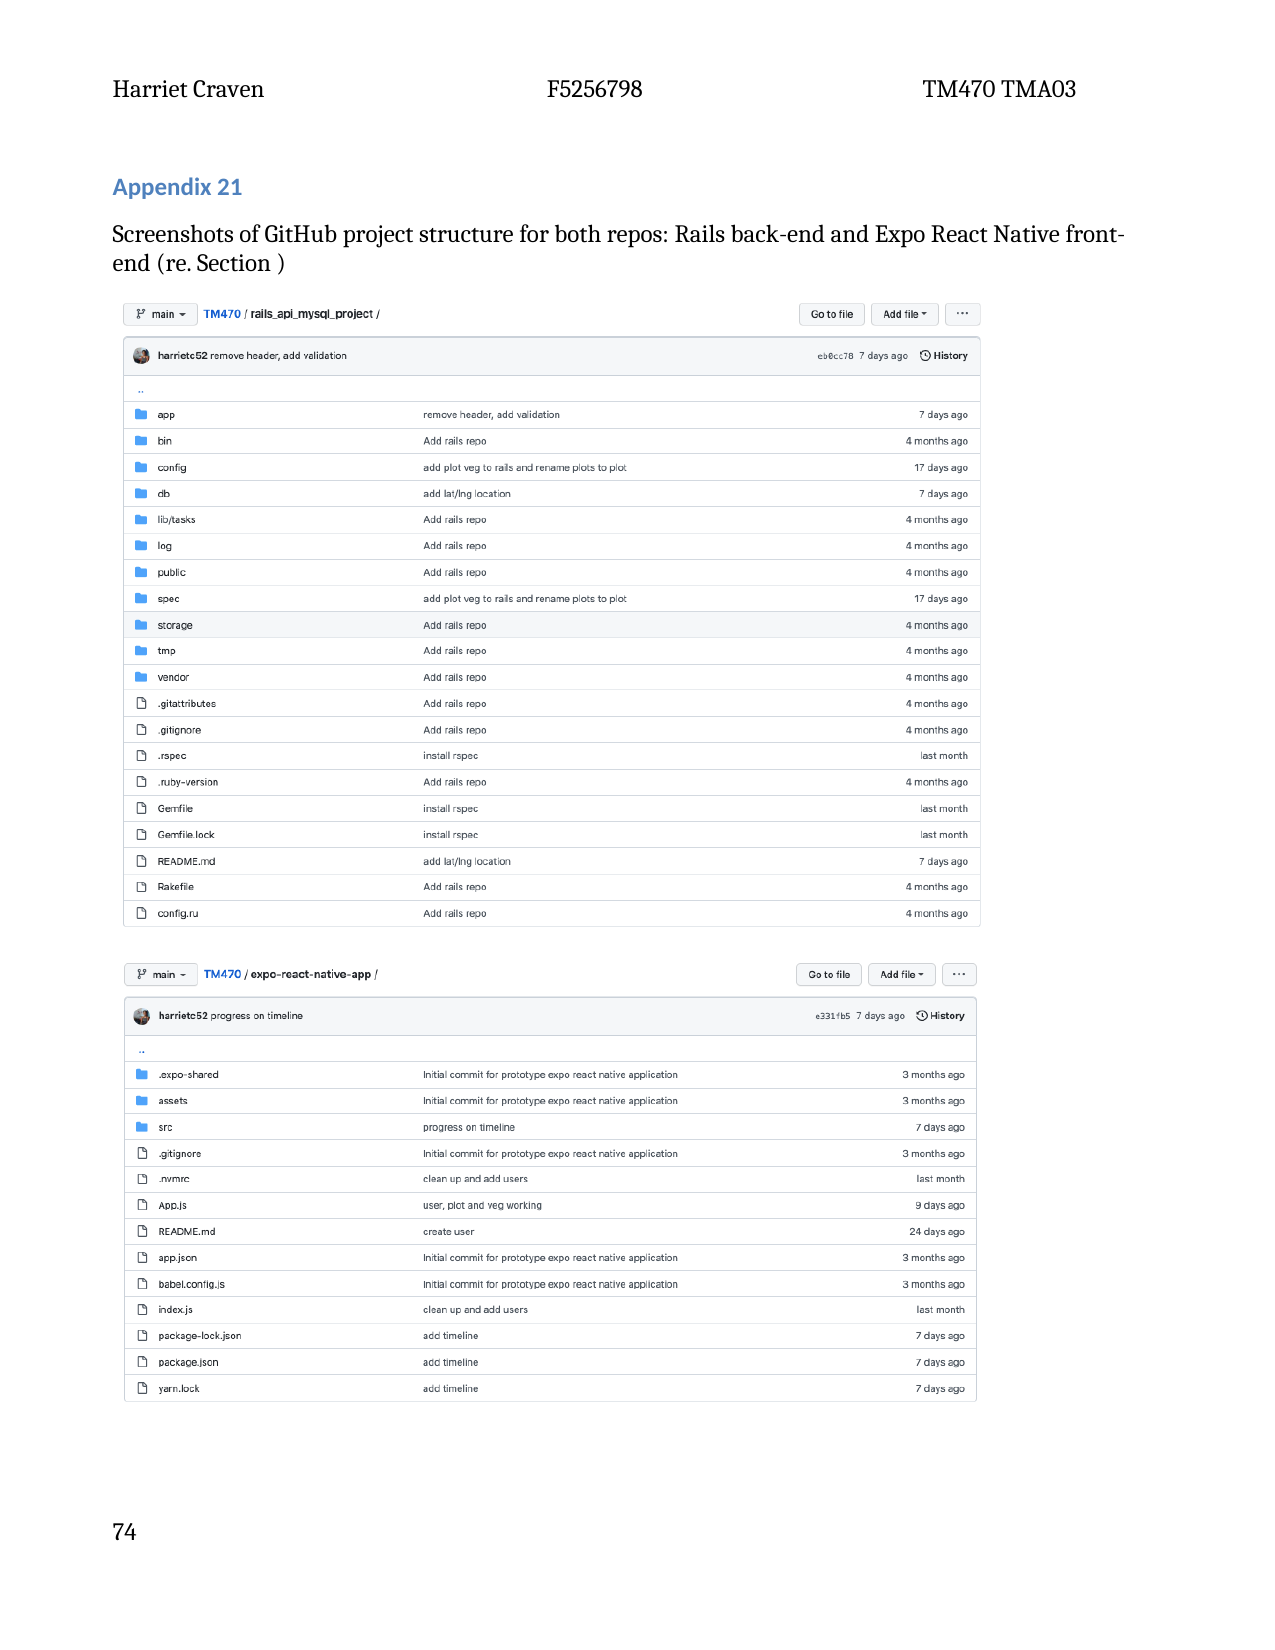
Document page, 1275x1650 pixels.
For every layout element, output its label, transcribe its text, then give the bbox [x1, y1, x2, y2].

subtitle Appendix 21 [112, 171, 1162, 201]
text Screenshots of GitHub project structure for both repos: Rails back-end and Expo React Native front-end (re. Section ) [112, 220, 1162, 278]
picture [112, 296, 988, 934]
picture [112, 954, 988, 1409]
